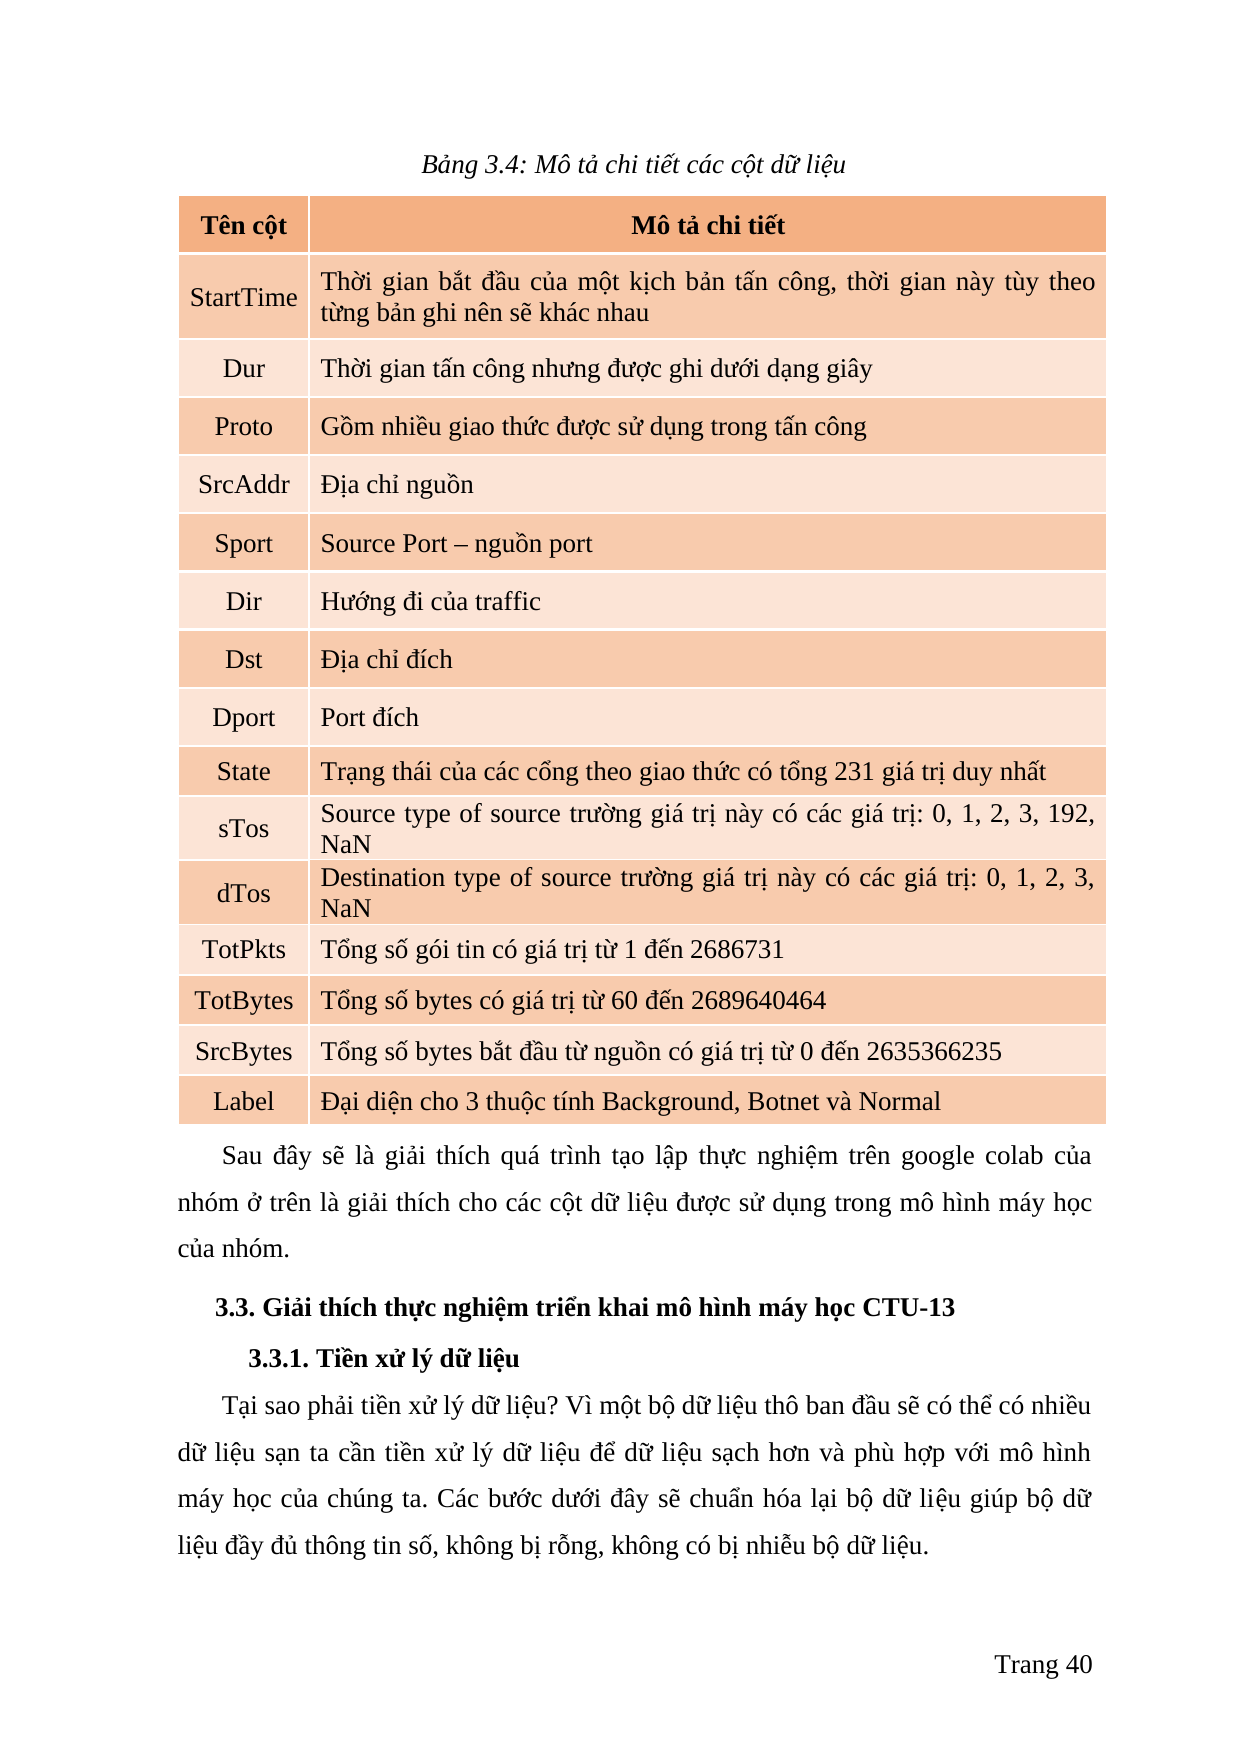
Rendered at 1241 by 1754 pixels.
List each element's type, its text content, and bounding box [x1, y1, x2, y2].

table_cell Destination type of source trường giá trị này có các giá trị: 0, 1, 2, 3, NaN [310, 860, 1106, 924]
table_cell Tổng số bytes bắt đầu từ nguồn có giá trị từ 0 đến 2635366235 [310, 1026, 1106, 1074]
subtitle Tiền xử lý dữ liệu [248, 1342, 1092, 1373]
table_cell Proto [179, 398, 308, 454]
table_cell Dport [179, 689, 308, 745]
table_cell Thời gian tấn công nhưng được ghi dưới dạng giây [310, 340, 1106, 396]
table_cell Port đích [310, 689, 1106, 745]
table_cell Tổng số gói tin có giá trị từ 1 đến 2686731 [310, 925, 1106, 974]
table_cell sTos [179, 797, 308, 859]
table_cell Dst [179, 631, 308, 687]
table_cell SrcAddr [179, 456, 308, 512]
table_cell dTos [179, 861, 308, 924]
table_cell Dur [179, 340, 308, 396]
table_cell Đại diện cho 3 thuộc tính Background, Botnet và Normal [310, 1076, 1106, 1124]
title Bảng 3.4: Mô tả chi tiết các cột dữ liệu [177, 148, 1092, 179]
text Tại sao phải tiền xử lý dữ liệu? Vì một bộ dữ liệu thô ban đầu sẽ có thể có nhiều dữ liệu sạn ta cần tiền xử lý dữ liệu để dữ liệu sạch hơn và phù hợp với mô hình máy học của chúng ta. Các bước dưới đây sẽ chuẩn hóa lại bộ dữ liệu giúp bộ dữ liệu đầy đủ thông tin số, không bị rỗng, không có bị nhiễu bộ dữ liệu. [177, 1389, 1092, 1560]
table_cell TotBytes [179, 976, 308, 1024]
table_cell Gồm nhiều giao thức được sử dụng trong tấn công [310, 398, 1106, 454]
table_cell Tổng số bytes có giá trị từ 60 đến 2689640464 [310, 976, 1106, 1024]
table_cell Sport [179, 514, 308, 570]
table_cell StartTime [179, 255, 308, 338]
table_cell SrcBytes [179, 1026, 308, 1074]
table_cell Thời gian bắt đầu của một kịch bản tấn công, thời gian này tùy theo từng bản ghi nên sẽ khác nhau [310, 255, 1106, 338]
table_header Tên cột [179, 196, 308, 252]
table_cell Địa chỉ nguồn [310, 456, 1106, 512]
table_cell TotPkts [179, 925, 308, 974]
table_cell Source type of source trường giá trị này có các giá trị: 0, 1, 2, 3, 192, NaN [310, 797, 1106, 859]
table_cell Hướng đi của traffic [310, 573, 1106, 628]
table_cell Trạng thái của các cổng theo giao thức có tổng 231 giá trị duy nhất [310, 747, 1106, 795]
subtitle Giải thích thực nghiệm triển khai mô hình máy học CTU-13 [215, 1292, 1092, 1323]
table_cell Source Port – nguồn port [310, 514, 1106, 570]
table_cell Dir [179, 573, 308, 628]
table_cell Địa chỉ đích [310, 631, 1106, 687]
text Sau đây sẽ là giải thích quá trình tạo lập thực nghiệm trên google colab của nhóm ở trên là giải thích cho các cột dữ liệu được sử dụng trong mô hình máy học của nhóm. [177, 1139, 1092, 1263]
table_cell Label [179, 1076, 308, 1124]
table_cell State [179, 747, 308, 795]
table_header Mô tả chi tiết [310, 196, 1106, 252]
